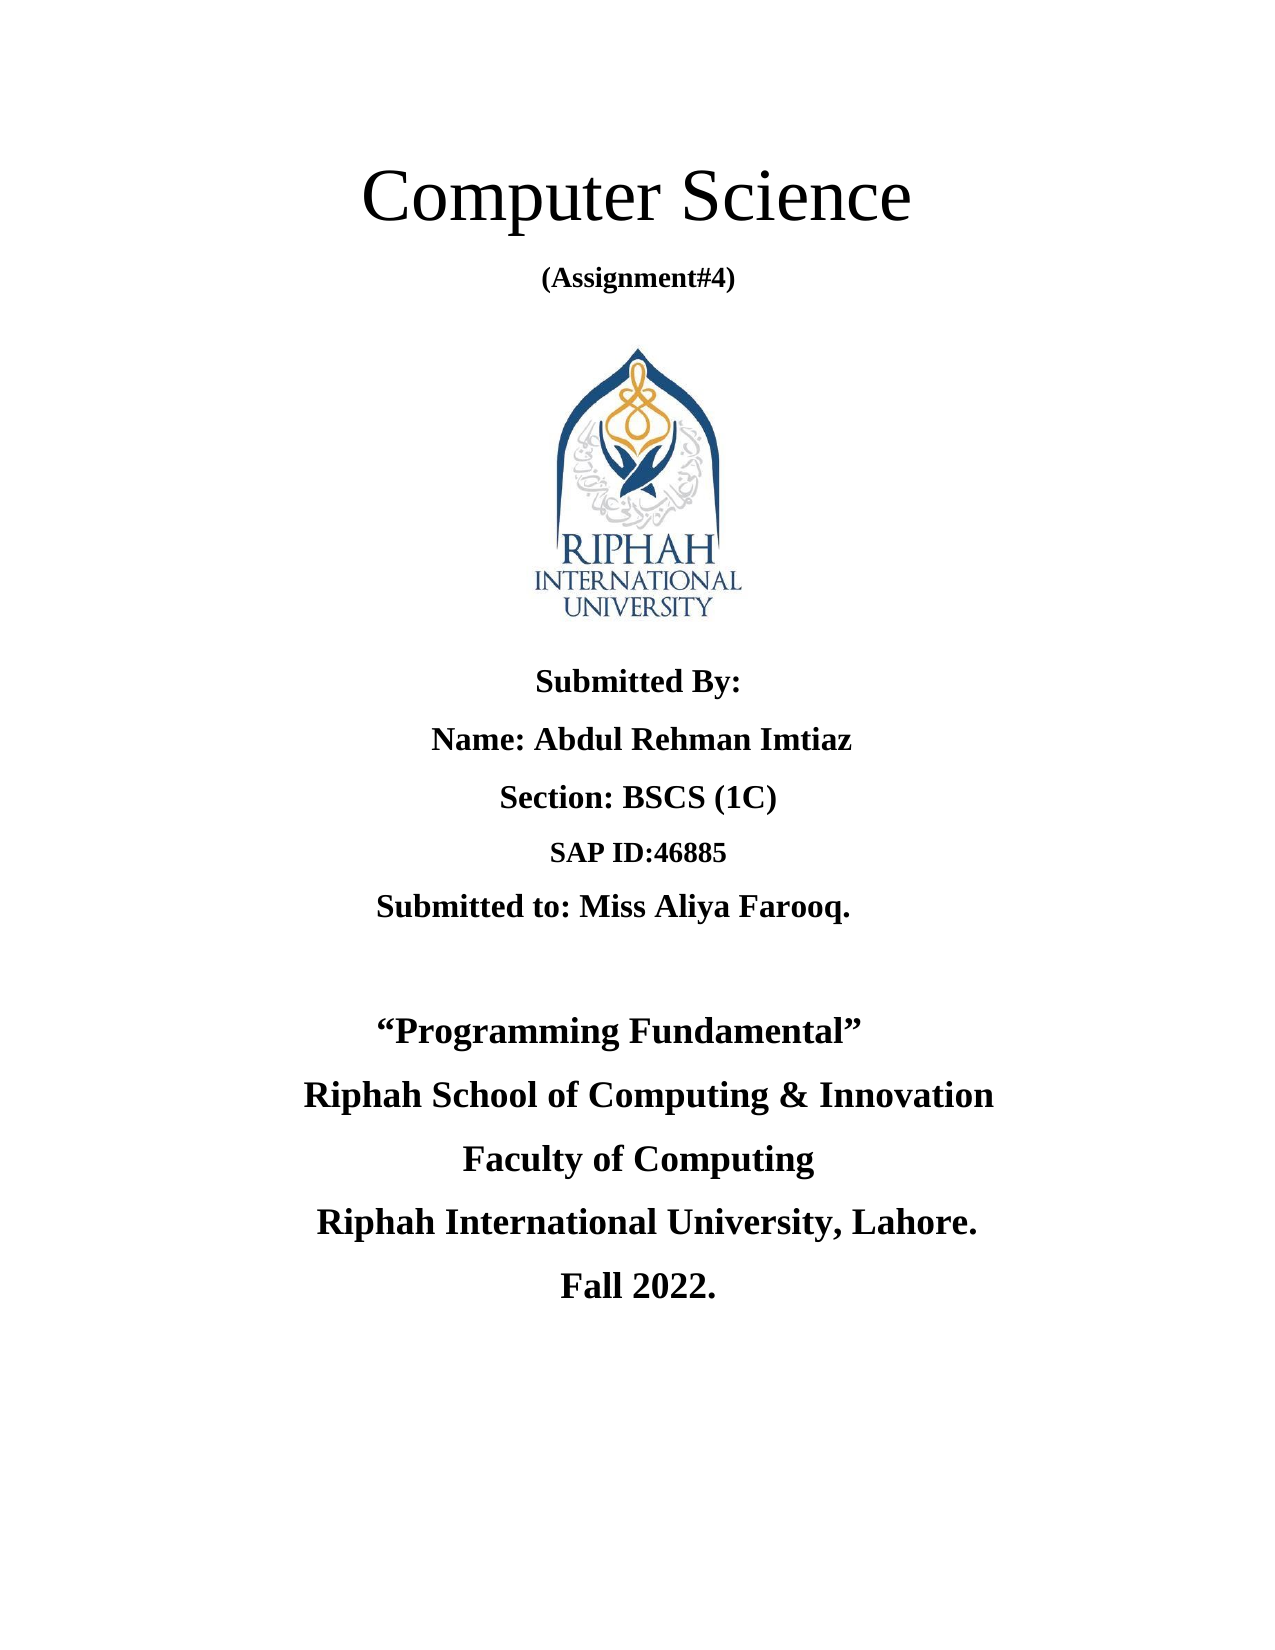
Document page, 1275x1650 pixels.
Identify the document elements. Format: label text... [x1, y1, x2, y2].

picture [482, 311, 793, 648]
text SAP ID:46885 [150, 835, 1127, 869]
text Computer Science [362, 150, 1125, 236]
text Fall 2022. [150, 1263, 1127, 1306]
text “Programming Fundamental” [150, 1009, 957, 1052]
text Submitted By: [150, 661, 1127, 699]
text Submitted to: Miss Aliya Farooq. [150, 887, 1127, 925]
text Name: Abdul Rehman Imtiaz [423, 719, 1127, 757]
text Riphah School of Computing & Innovation [150, 1072, 994, 1116]
text Riphah International University, Lahore. [150, 1199, 978, 1242]
text Faculty of Computing [150, 1136, 1127, 1179]
text Section: BSCS (1C) [150, 777, 1127, 816]
text (Assignment#4) [150, 260, 1127, 293]
